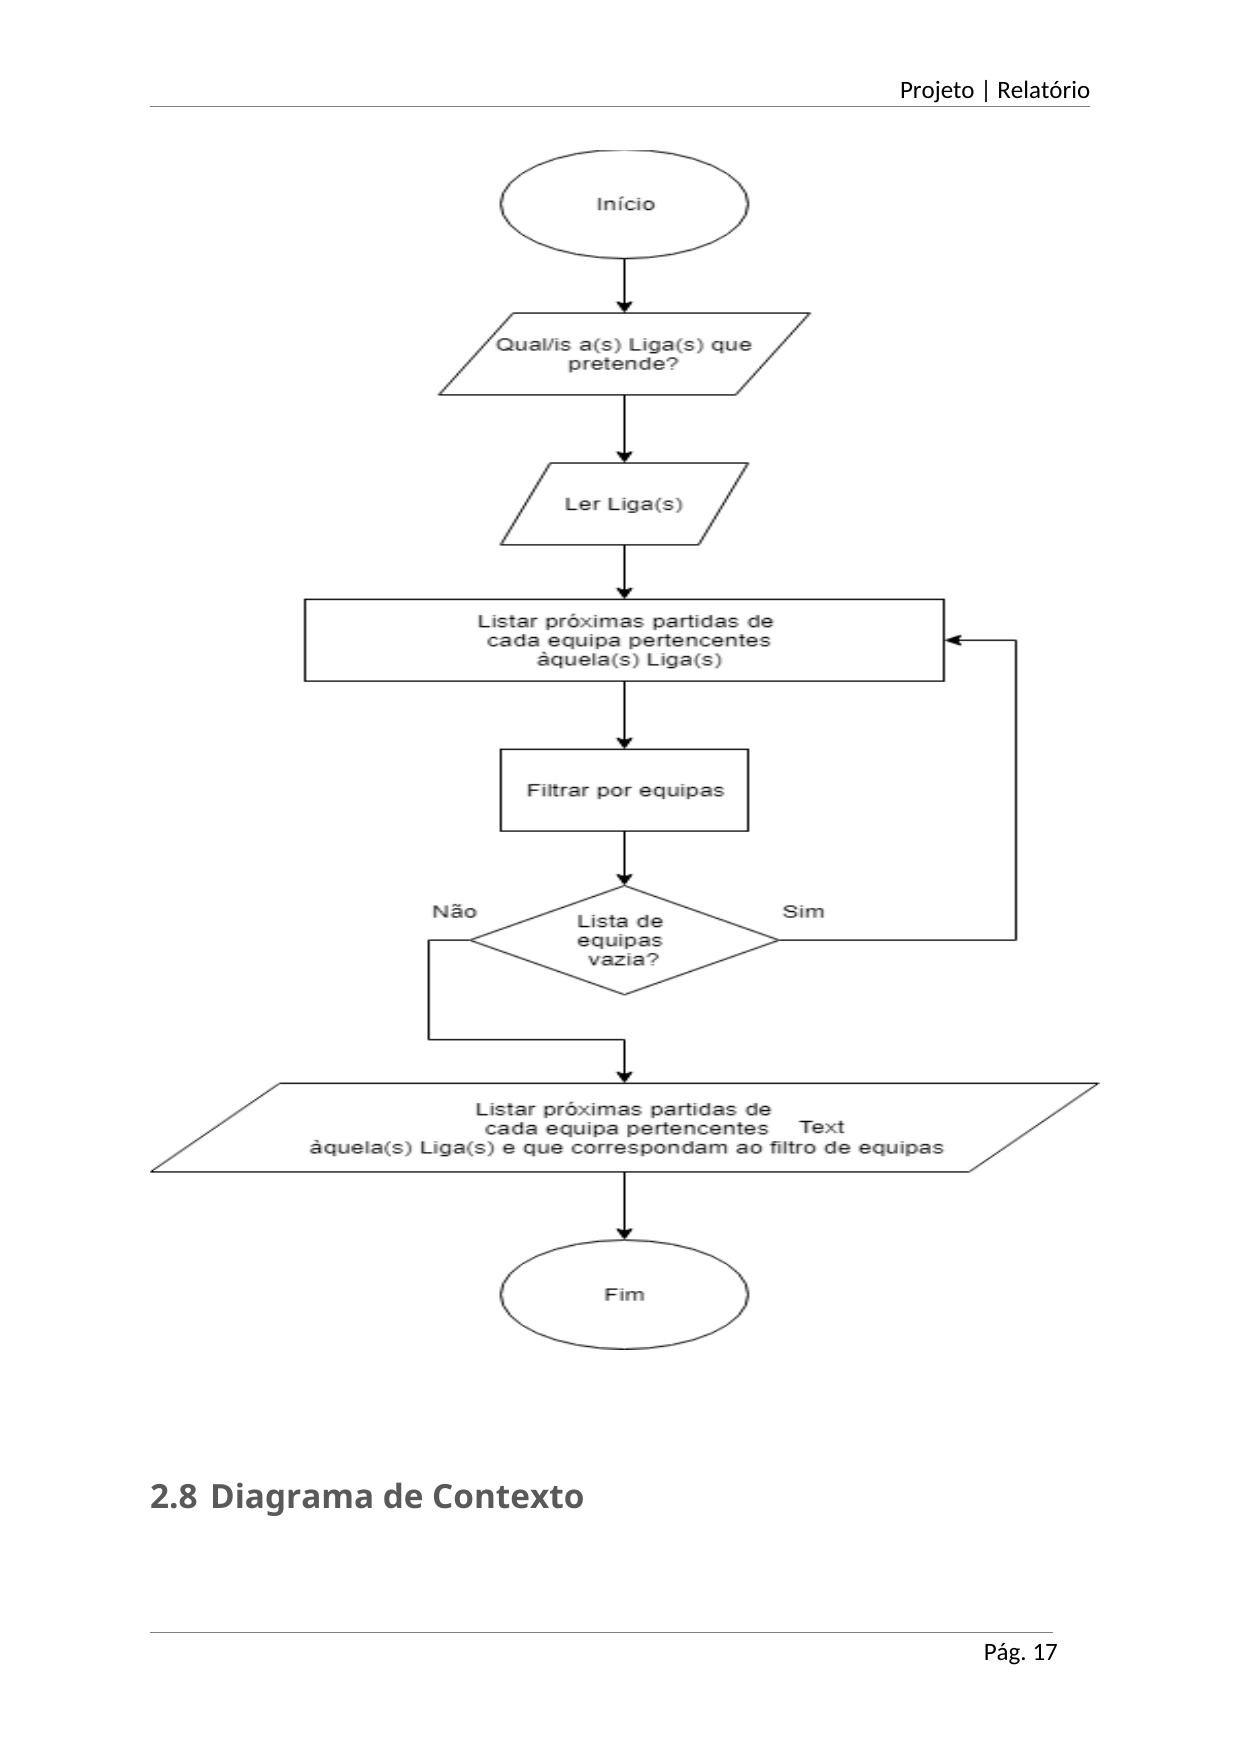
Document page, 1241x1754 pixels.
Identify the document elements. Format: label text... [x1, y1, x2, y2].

picture [150, 150, 1100, 1350]
subtitle Diagrama de Contexto [150, 1473, 1090, 1518]
